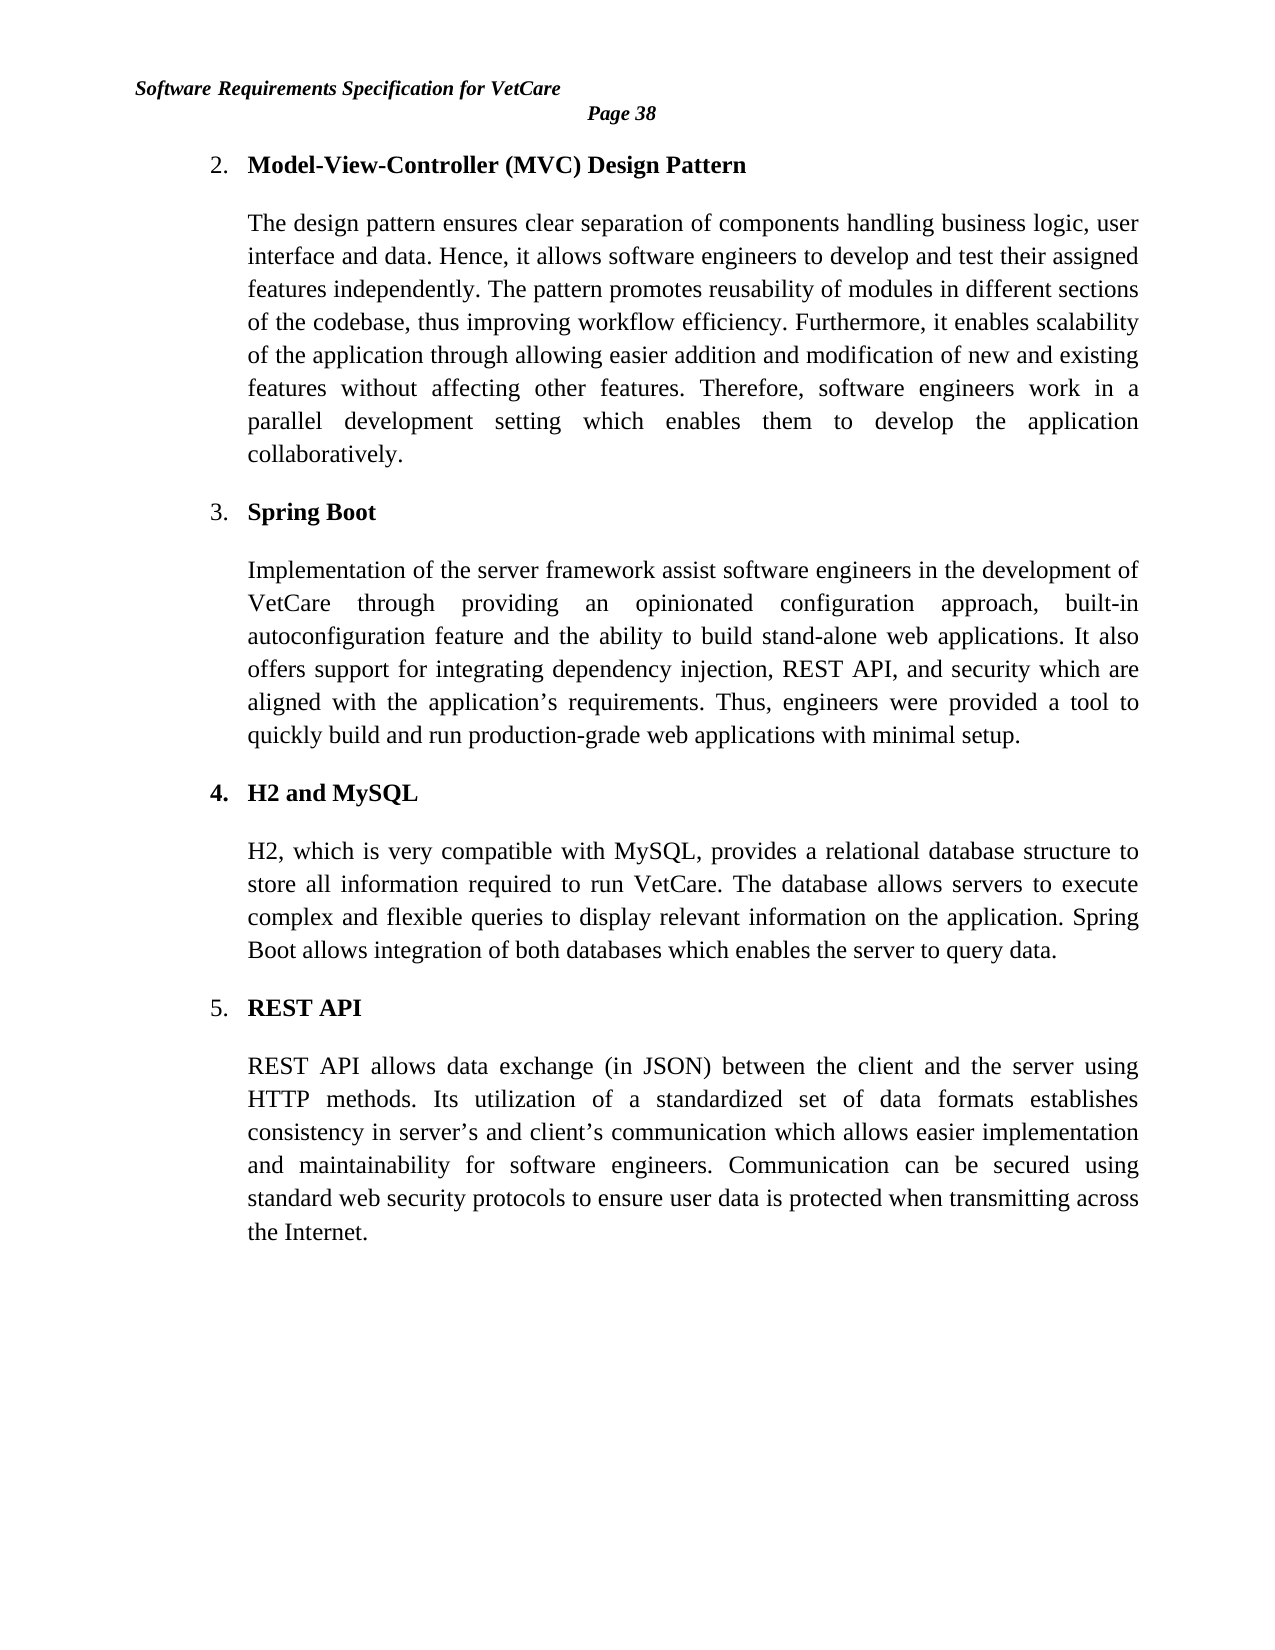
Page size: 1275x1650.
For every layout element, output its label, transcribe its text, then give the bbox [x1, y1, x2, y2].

list H2 and MySQL [210, 778, 1140, 807]
text The design pattern ensures clear separation of components handling business logic, user interface and data. Hence, it allows software engineers to develop and test their assigned features independently. The pattern promotes reusability of modules in different sections of the codebase, thus improving workflow efficiency. Furthermore, it enables scalability of the application through allowing easier addition and modification of new and existing features without affecting other features. Therefore, software engineers work in a parallel development setting which enables them to develop the application collaboratively. [247, 208, 1140, 468]
text H2, which is very compatible with MySQL, provides a relational database structure to store all information required to run VetCare. The database allows servers to execute complex and flexible queries to display relevant information on the application. Spring Boot allows integration of both databases which enables the server to query data. [247, 836, 1140, 964]
list Model-View-Controller (MVC) Design Pattern [210, 150, 1140, 179]
text Implementation of the server framework assist software engineers in the development of VetCare through providing an opinionated configuration approach, built-in autoconfiguration feature and the ability to build stand-alone web applications. It also offers support for integrating dependency injection, REST API, and security which are aligned with the application’s requirements. Thus, engineers were provided a tool to quickly build and run production-grade web applications with minimal setup. [247, 555, 1140, 749]
text REST API allows data exchange (in JSON) between the client and the server using HTTP methods. Its utilization of a standardized set of data formats establishes consistency in server’s and client’s communication which allows easier implementation and maintainability for software engineers. Communication can be secured using standard web security protocols to ensure user data is protected when transmitting across the Internet. [247, 1051, 1140, 1245]
list REST API [210, 993, 1140, 1022]
list Spring Boot [210, 497, 1140, 526]
